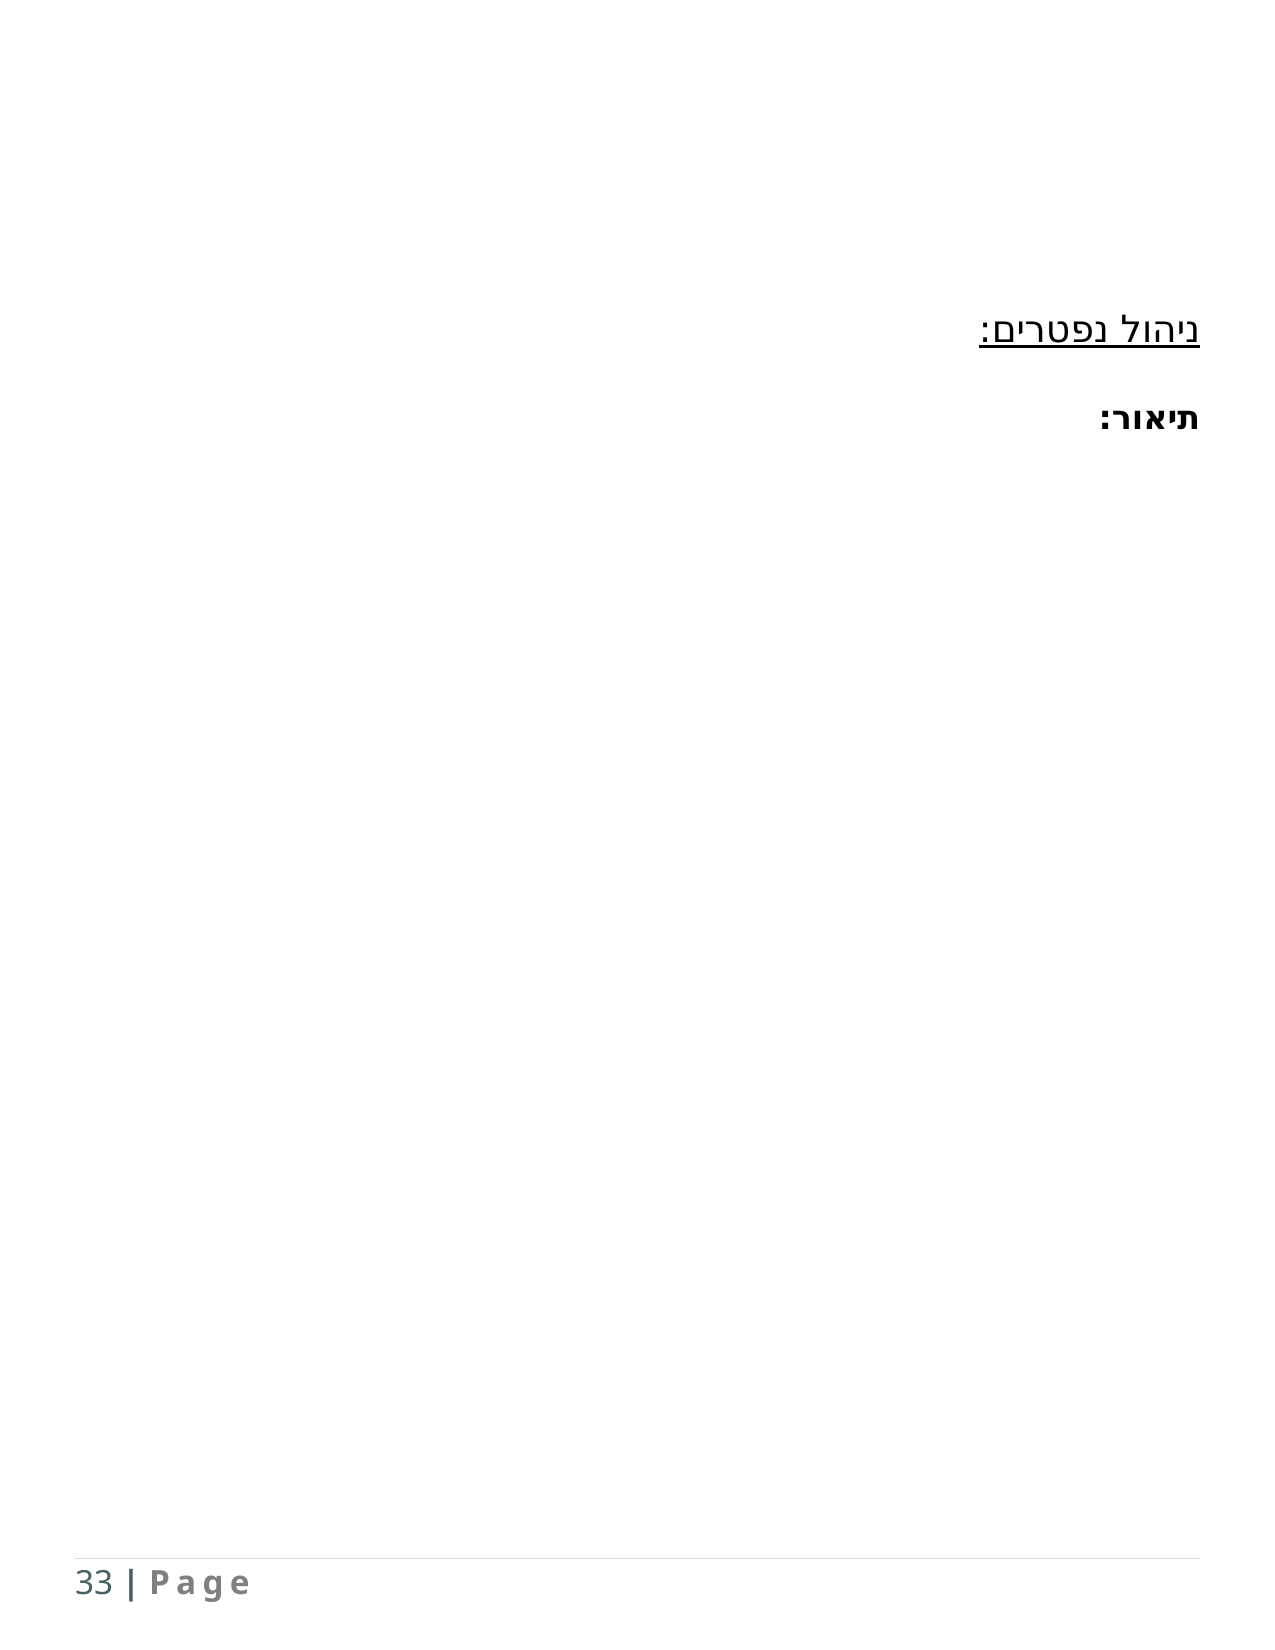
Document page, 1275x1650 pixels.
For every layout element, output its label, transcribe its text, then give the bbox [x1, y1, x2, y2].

subtitle תיאור: [75, 398, 1200, 437]
subtitle ניהול נפטרים: [75, 308, 1200, 352]
